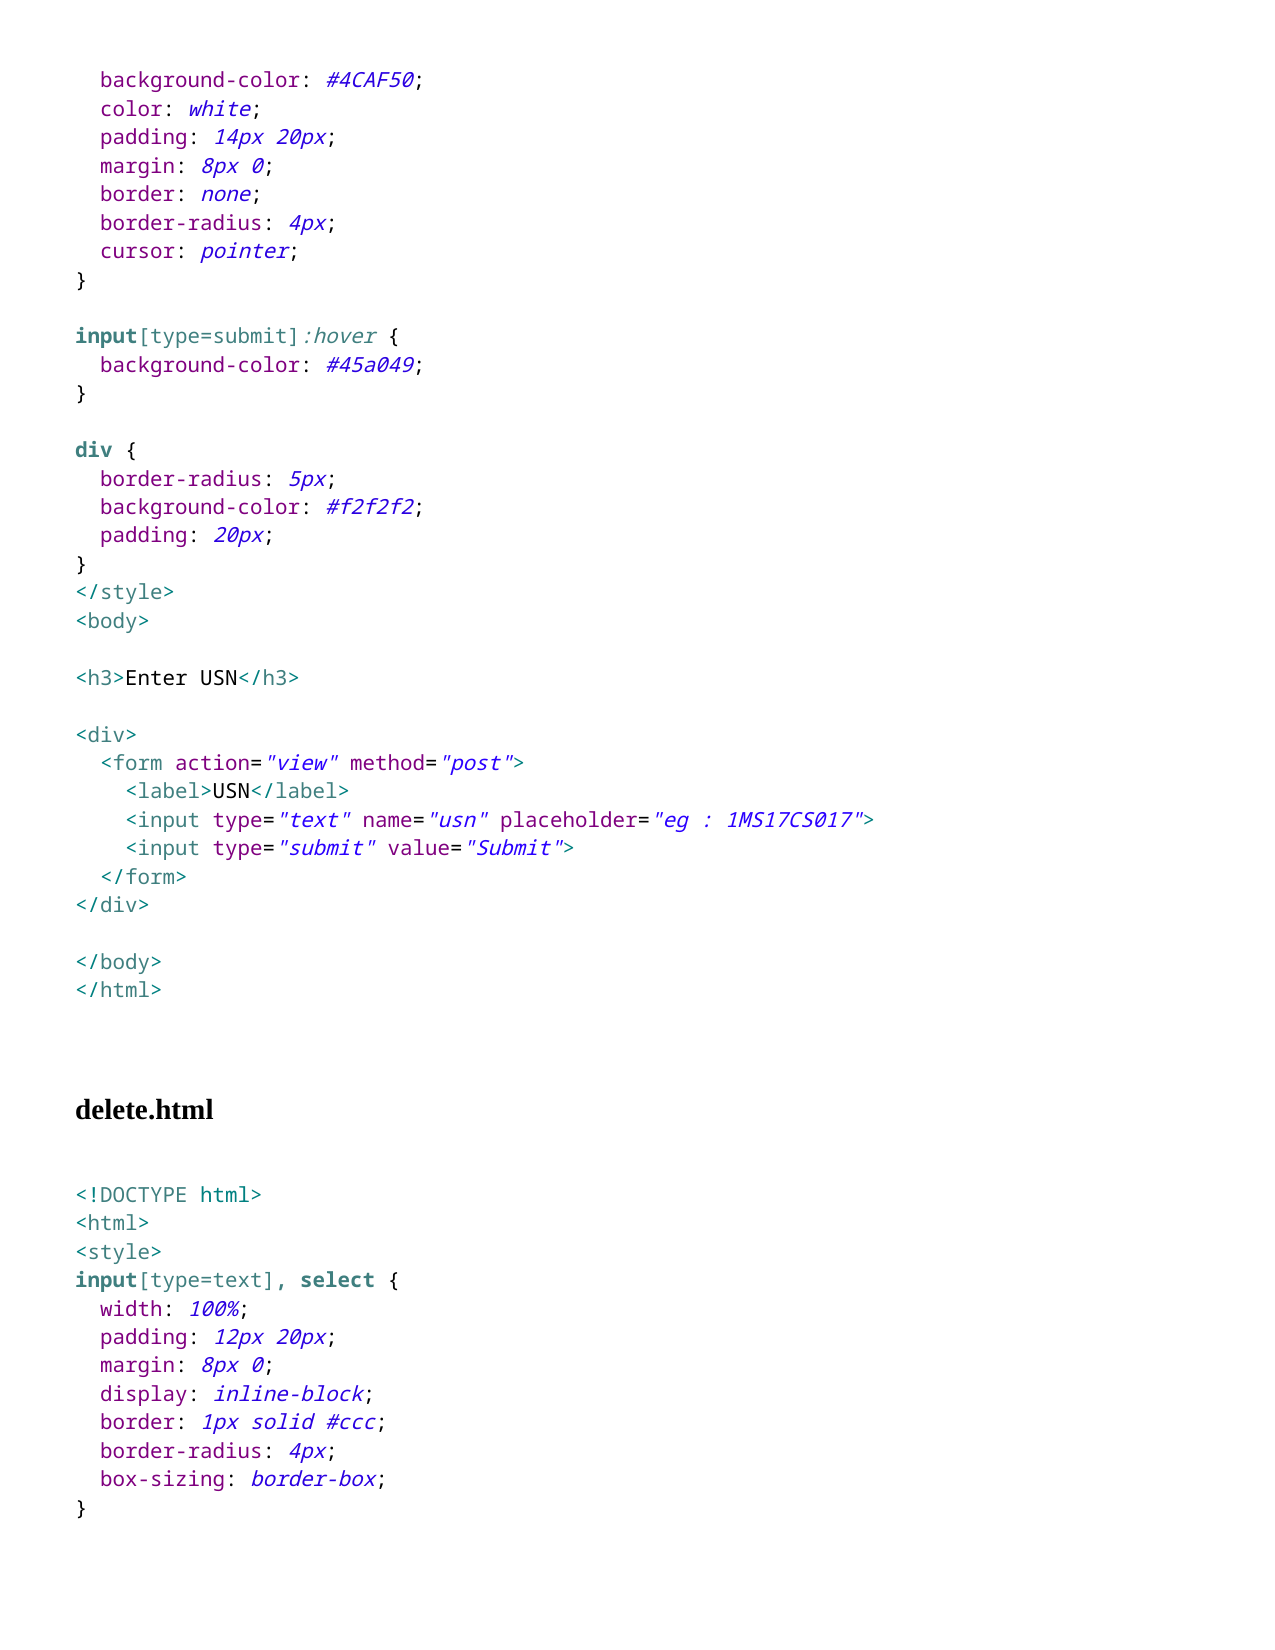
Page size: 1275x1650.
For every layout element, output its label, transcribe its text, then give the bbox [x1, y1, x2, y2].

text input[type=text], select { [75, 1265, 1209, 1294]
text background-color: #4CAF50; [75, 66, 1209, 94]
text <div> [75, 720, 1209, 748]
text margin: 8px 0; [75, 1351, 1209, 1379]
text <input type="text" name="usn" placeholder="eg : 1MS17CS017"> [75, 805, 1209, 833]
text border: none; [75, 179, 1209, 208]
text <html> [75, 1208, 1209, 1237]
text padding: 12px 20px; [75, 1322, 1209, 1351]
text </div> [75, 890, 1209, 919]
text } [75, 265, 1209, 293]
text margin: 8px 0; [75, 151, 1209, 179]
text <h3>Enter USN</h3> [75, 663, 1209, 691]
text <input type="submit" value="Submit"> [75, 833, 1209, 862]
text border-radius: 5px; [75, 464, 1209, 492]
text display: inline-block; [75, 1379, 1209, 1407]
text <!DOCTYPE html> [75, 1180, 1209, 1208]
text padding: 14px 20px; [75, 122, 1209, 151]
text } [75, 549, 1209, 577]
text delete.html [75, 1092, 1209, 1126]
text </style> [75, 577, 1209, 606]
text <body> [75, 606, 1209, 634]
text <form action="view" method="post"> [75, 748, 1209, 777]
text } [75, 378, 1209, 407]
text border-radius: 4px; [75, 1436, 1209, 1464]
text div { [75, 435, 1209, 464]
text border: 1px solid #ccc; [75, 1407, 1209, 1436]
text </form> [75, 862, 1209, 890]
text padding: 20px; [75, 521, 1209, 549]
text cursor: pointer; [75, 236, 1209, 265]
text box-sizing: border-box; [75, 1464, 1209, 1493]
text border-radius: 4px; [75, 208, 1209, 236]
text color: white; [75, 94, 1209, 122]
text width: 100%; [75, 1294, 1209, 1322]
text </body> [75, 947, 1209, 976]
text background-color: #45a049; [75, 350, 1209, 378]
text } [75, 1493, 1209, 1521]
text background-color: #f2f2f2; [75, 492, 1209, 521]
text </html> [75, 976, 1209, 1004]
text input[type=submit]:hover { [75, 322, 1209, 350]
text <style> [75, 1237, 1209, 1265]
text <label>USN</label> [75, 777, 1209, 805]
